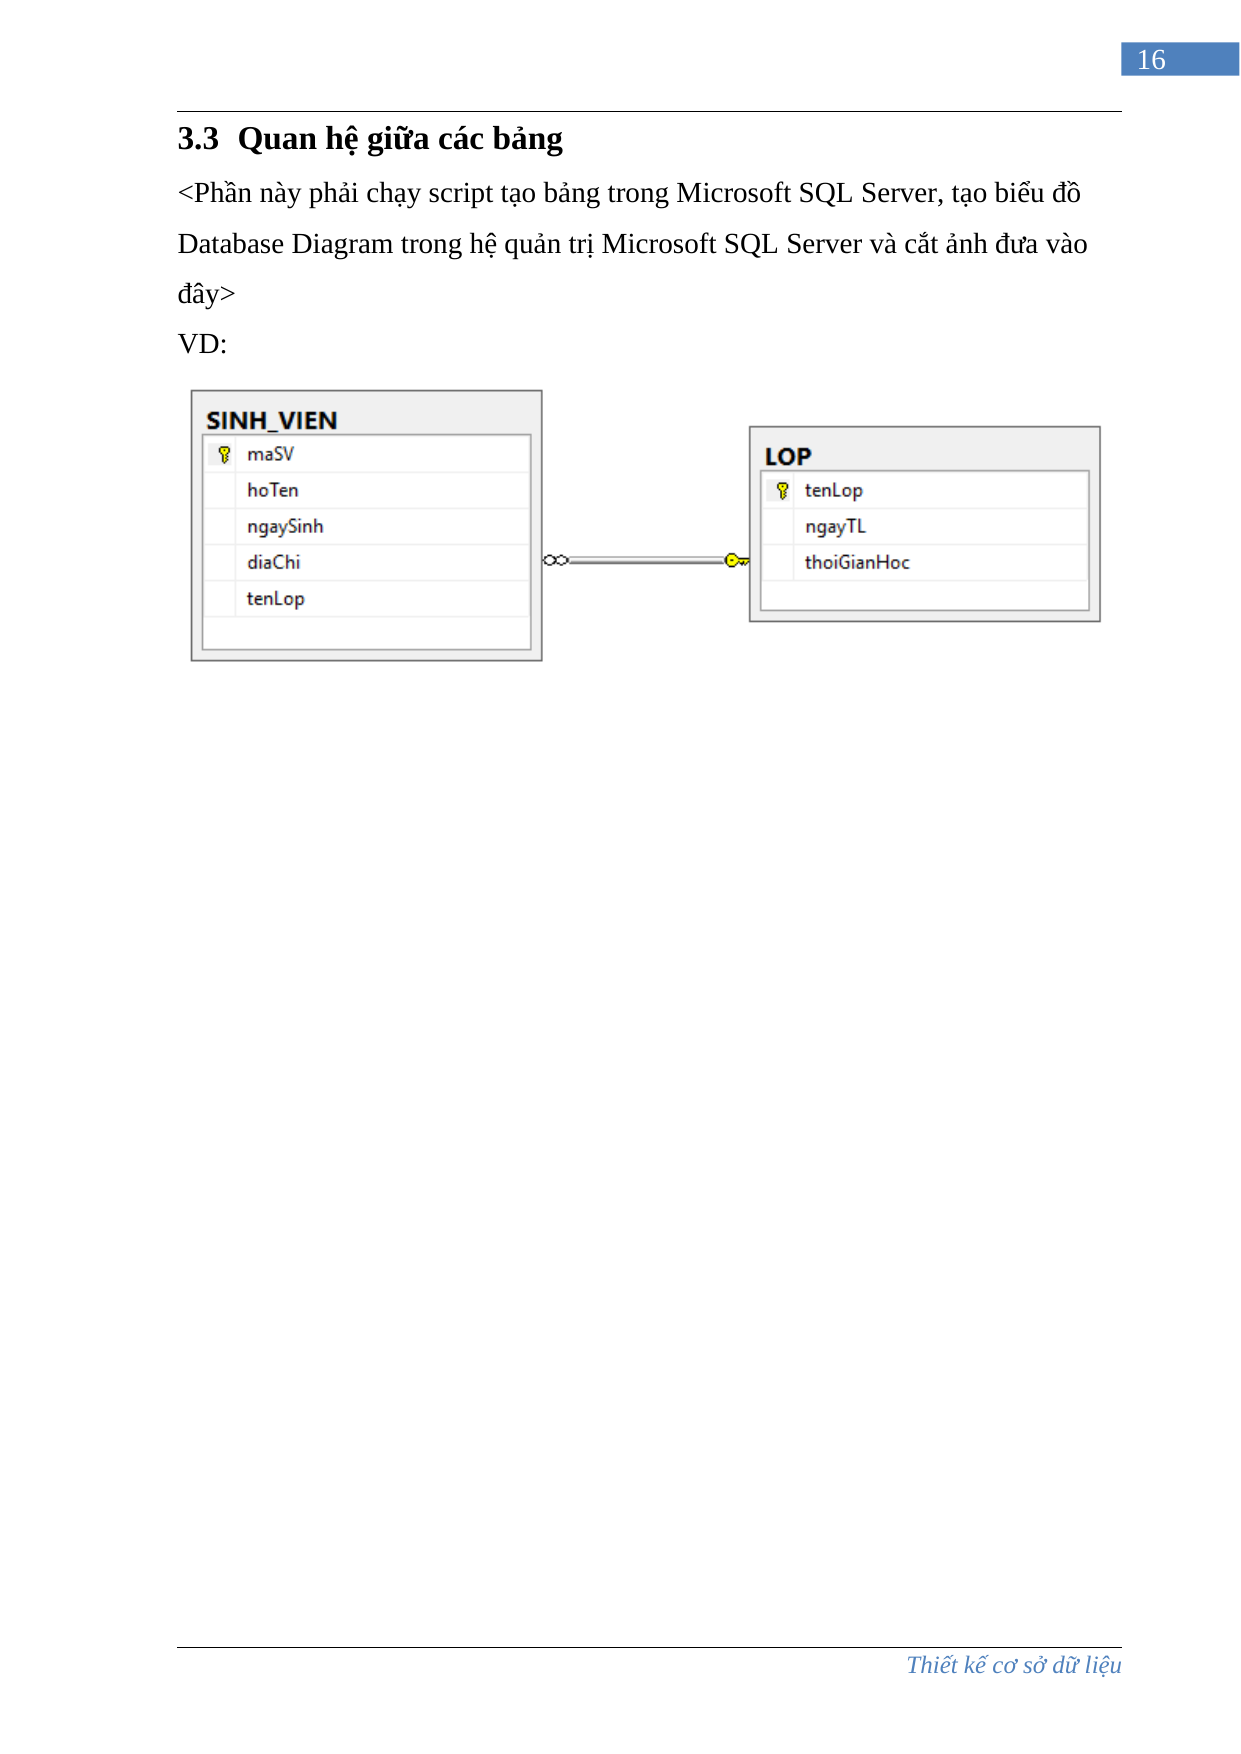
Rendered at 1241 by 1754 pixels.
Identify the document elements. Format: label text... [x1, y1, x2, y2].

subtitle Quan hệ giữa các bảng [177, 118, 1122, 156]
picture [177, 376, 1123, 679]
text VD: [177, 327, 1122, 360]
text <Phần này phải chạy script tạo bảng trong Microsoft SQL Server, tạo biểu đồ Database Diagram trong hệ quản trị Microsoft SQL Server và cắt ảnh đưa vào đây> [177, 176, 1122, 310]
